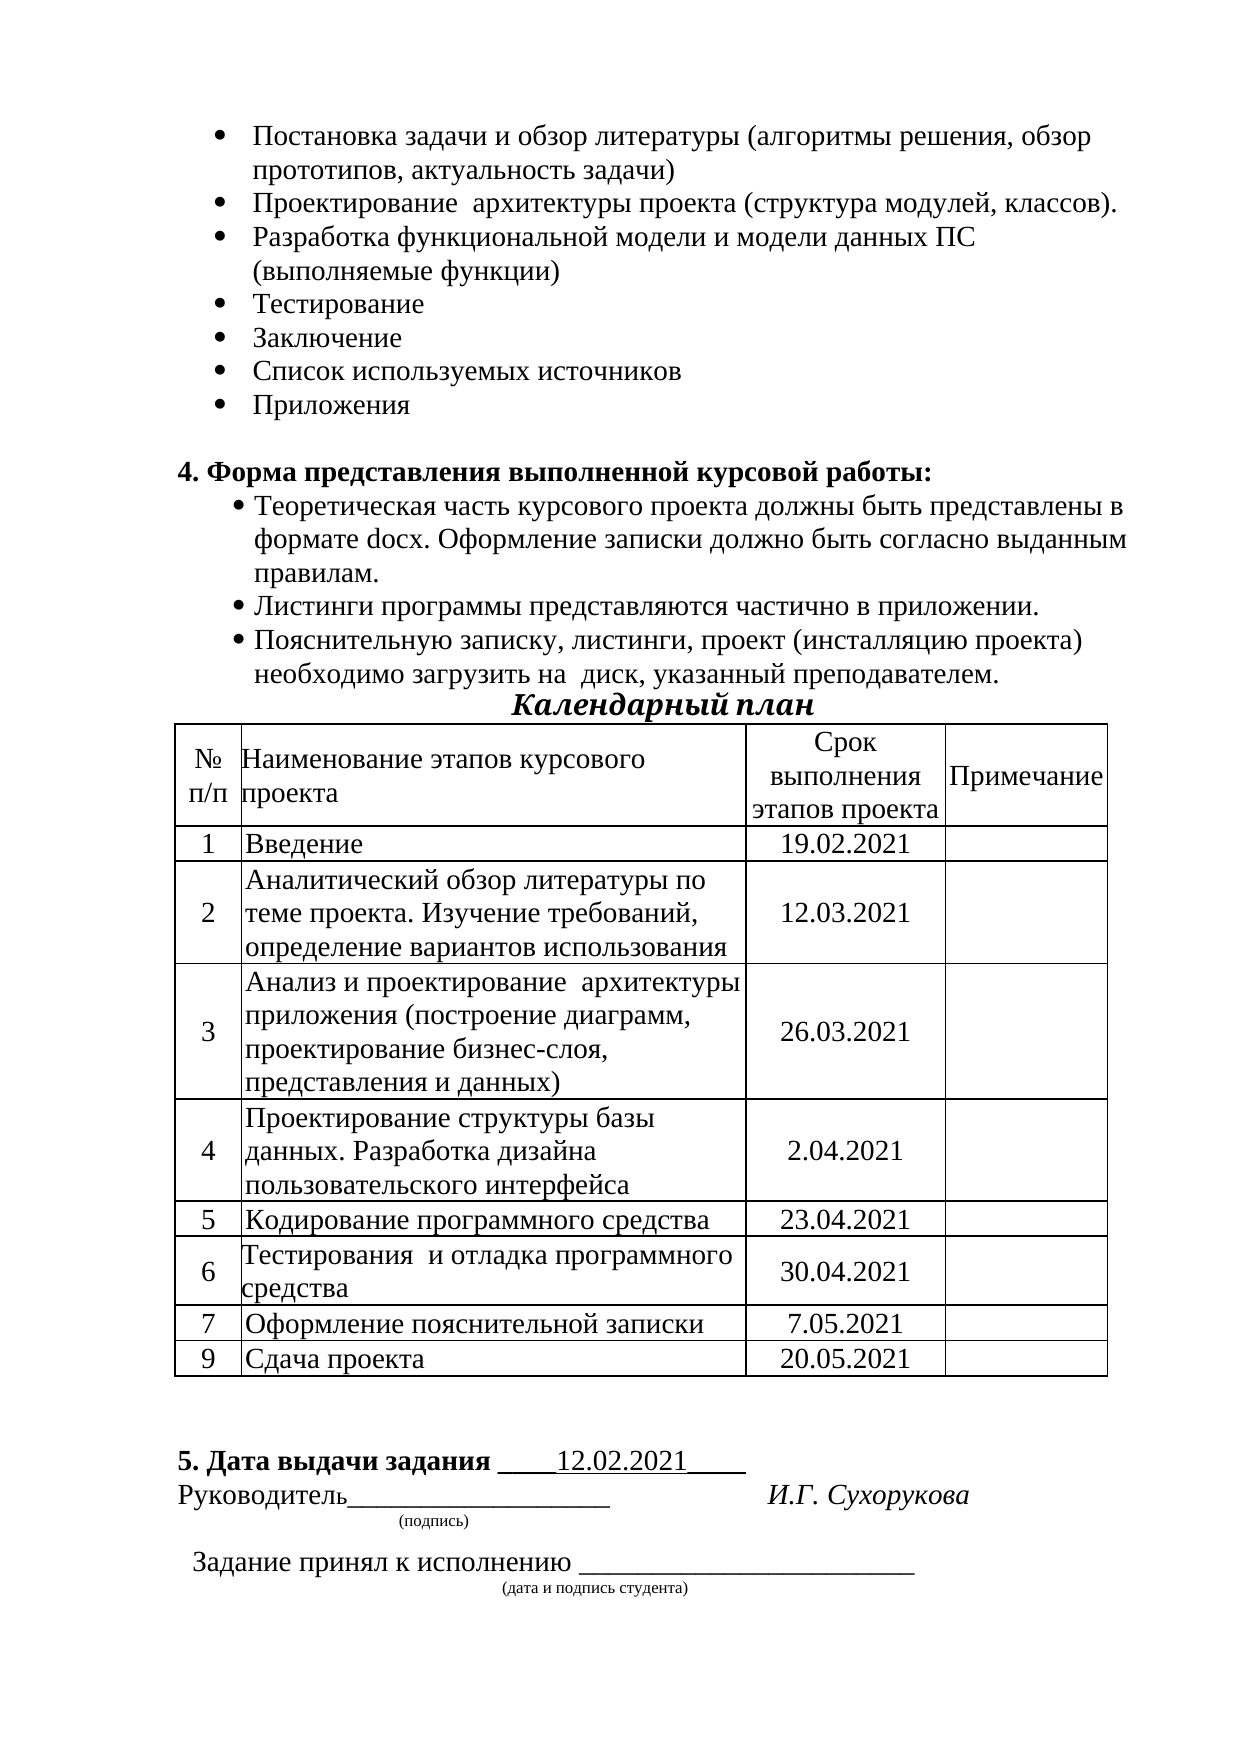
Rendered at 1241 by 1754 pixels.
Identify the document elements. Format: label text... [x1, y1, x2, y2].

table_cell Аналитический обзор литературы по теме проекта. Изучение требований, определение вариантов использования [242, 862, 745, 962]
table_cell 4 [176, 1100, 241, 1200]
subtitle Календарный план [177, 689, 1152, 723]
table_cell Оформление пояснительной записки [242, 1306, 745, 1339]
list Заключение [215, 320, 1143, 353]
list Разработка функциональной модели и модели данных ПС (выполняемые функции) [215, 219, 1143, 286]
text Руководитель__________________ И.Г. Сухорукова [177, 1477, 1152, 1511]
list Список используемых источников [215, 353, 1143, 387]
table_cell 9 [176, 1341, 241, 1375]
table_cell [946, 964, 1107, 1098]
table_cell 7 [176, 1306, 241, 1339]
table_cell Тестирования и отладка программного средства [242, 1237, 745, 1304]
text (подпись) [325, 1511, 1152, 1544]
table_cell [946, 827, 1107, 860]
table_header Примечание [946, 725, 1107, 825]
table_cell 3 [176, 964, 241, 1098]
text Задание принял к исполнению _______________________ [177, 1544, 1152, 1578]
table_cell 6 [176, 1237, 241, 1304]
table_cell 2 [176, 862, 241, 962]
table_cell Анализ и проектирование архитектуры приложения (построение диаграмм, проектирование бизнес-слоя, представления и данных) [242, 964, 745, 1098]
table_header Наименование этапов курсового проекта [242, 725, 745, 825]
table_cell 1 [176, 827, 241, 860]
list Проектирование архитектуры проекта (структура модулей, классов). [215, 185, 1143, 219]
list Теоретическая часть курсового проекта должны быть представлены в формате docx. Оформление записки должно быть согласно выданным правилам. [233, 488, 1143, 588]
table_cell Кодирование программного средства [242, 1202, 745, 1235]
table_cell [946, 862, 1107, 962]
table_cell 2.04.2021 [747, 1100, 945, 1200]
list Тестирование [215, 286, 1143, 320]
table_cell Проектирование структуры базы данных. Разработка дизайна пользовательского интерфейса [242, 1100, 745, 1200]
list Пояснительную записку, листинги, проект (инсталляцию проекта) необходимо загрузить на диск, указанный преподавателем. [233, 622, 1143, 689]
table_header Срок выполнения этапов проекта [747, 725, 945, 825]
table_cell 26.03.2021 [747, 964, 945, 1098]
text 5. Дата выдачи задания ____12.02.2021____ [177, 1443, 1152, 1477]
table_cell 12.03.2021 [747, 862, 945, 962]
table_cell [946, 1100, 1107, 1200]
list Приложения [215, 387, 1143, 421]
text (дата и подпись студента) [457, 1578, 1152, 1611]
table_cell [946, 1341, 1107, 1375]
table_cell [946, 1306, 1107, 1339]
table_cell 19.02.2021 [747, 827, 945, 860]
table_cell 30.04.2021 [747, 1237, 945, 1304]
table_cell [946, 1202, 1107, 1235]
list Постановка задачи и обзор литературы (алгоритмы решения, обзор прототипов, актуальность задачи) [215, 118, 1143, 185]
list Листинги программы представляются частично в приложении. [233, 588, 1143, 622]
table_cell Сдача проекта [242, 1341, 745, 1375]
table_cell Введение [242, 827, 745, 860]
table_cell 7.05.2021 [747, 1306, 945, 1339]
table_cell 20.05.2021 [747, 1341, 945, 1375]
table_cell [946, 1237, 1107, 1304]
table_cell 23.04.2021 [747, 1202, 945, 1235]
table_header № п/п [176, 725, 241, 825]
table_cell 5 [176, 1202, 241, 1235]
text 4. Форма представления выполненной курсовой работы: [177, 454, 1152, 488]
